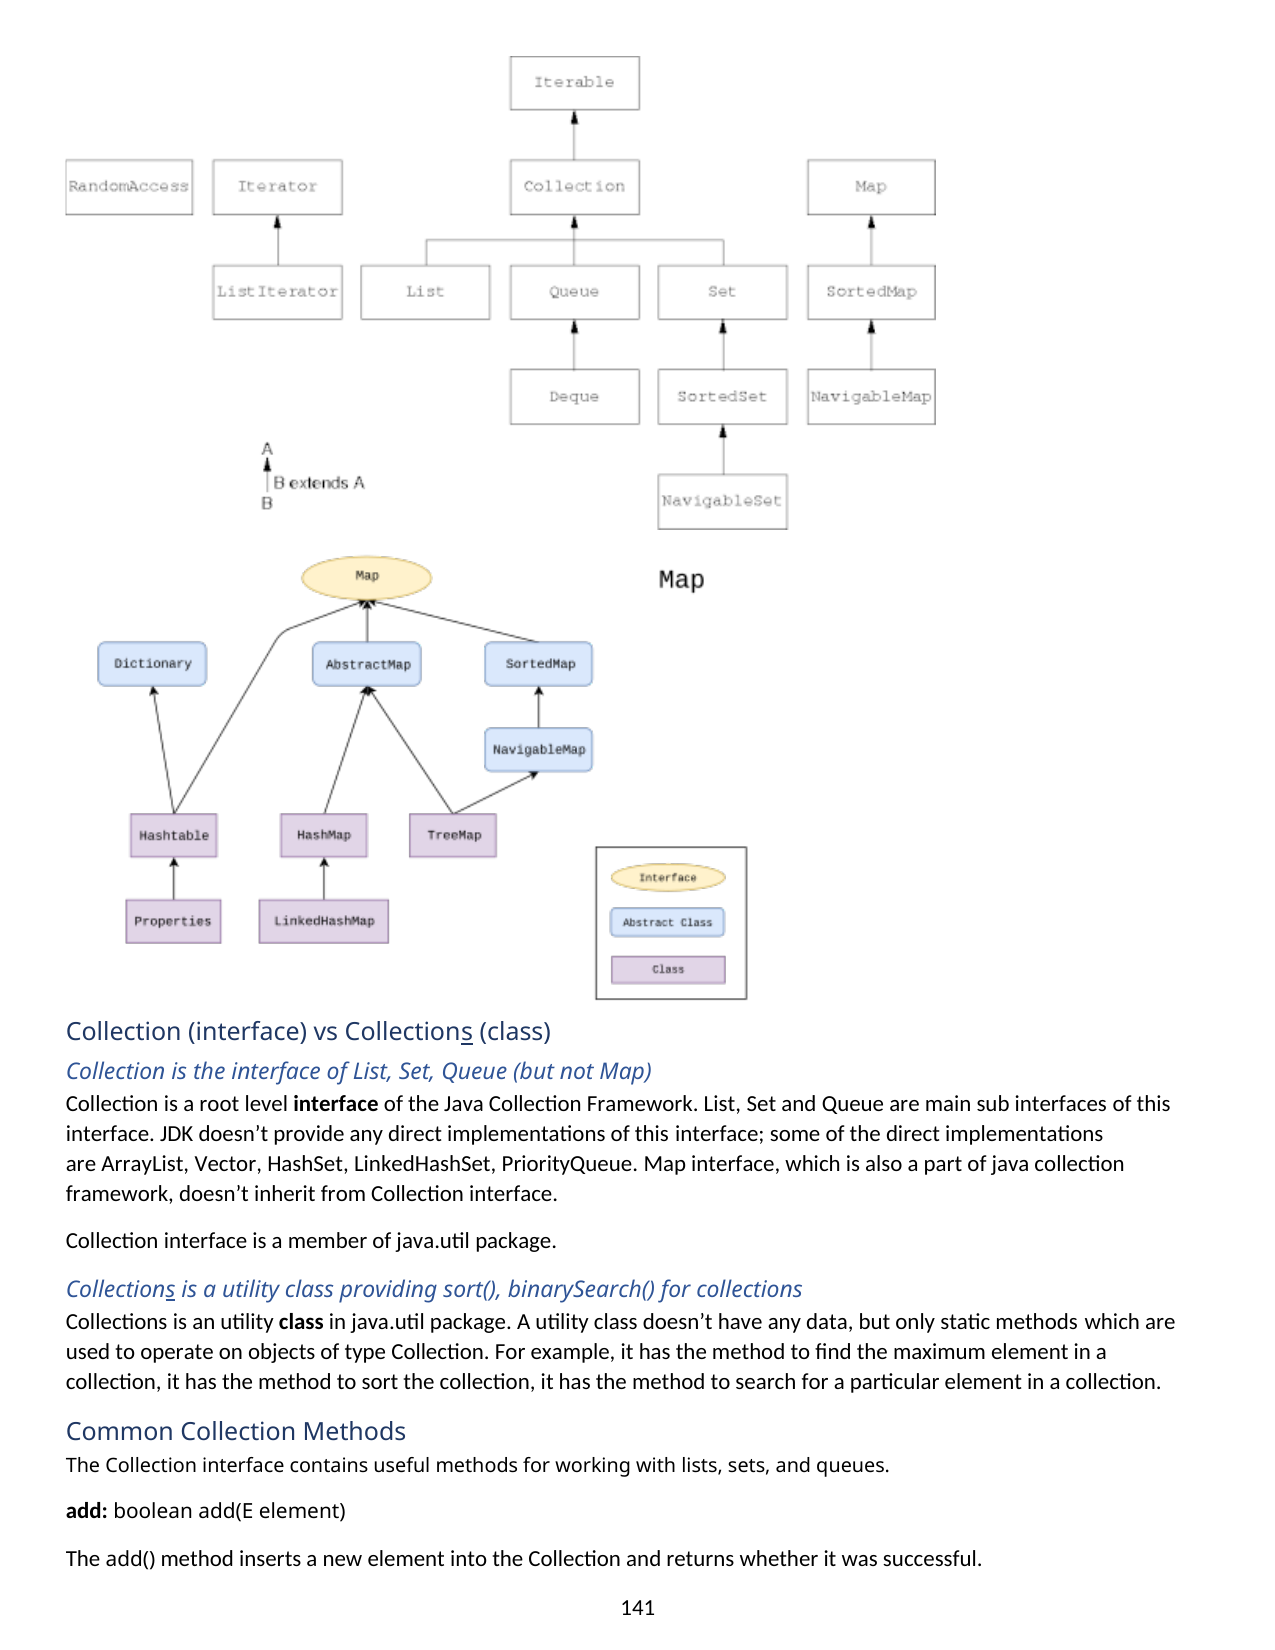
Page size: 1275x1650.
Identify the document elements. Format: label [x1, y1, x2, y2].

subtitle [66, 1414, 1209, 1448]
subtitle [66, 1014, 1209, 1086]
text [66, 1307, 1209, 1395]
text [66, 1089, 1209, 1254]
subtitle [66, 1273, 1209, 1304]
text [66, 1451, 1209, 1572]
picture [65, 535, 754, 1008]
picture [65, 56, 936, 530]
